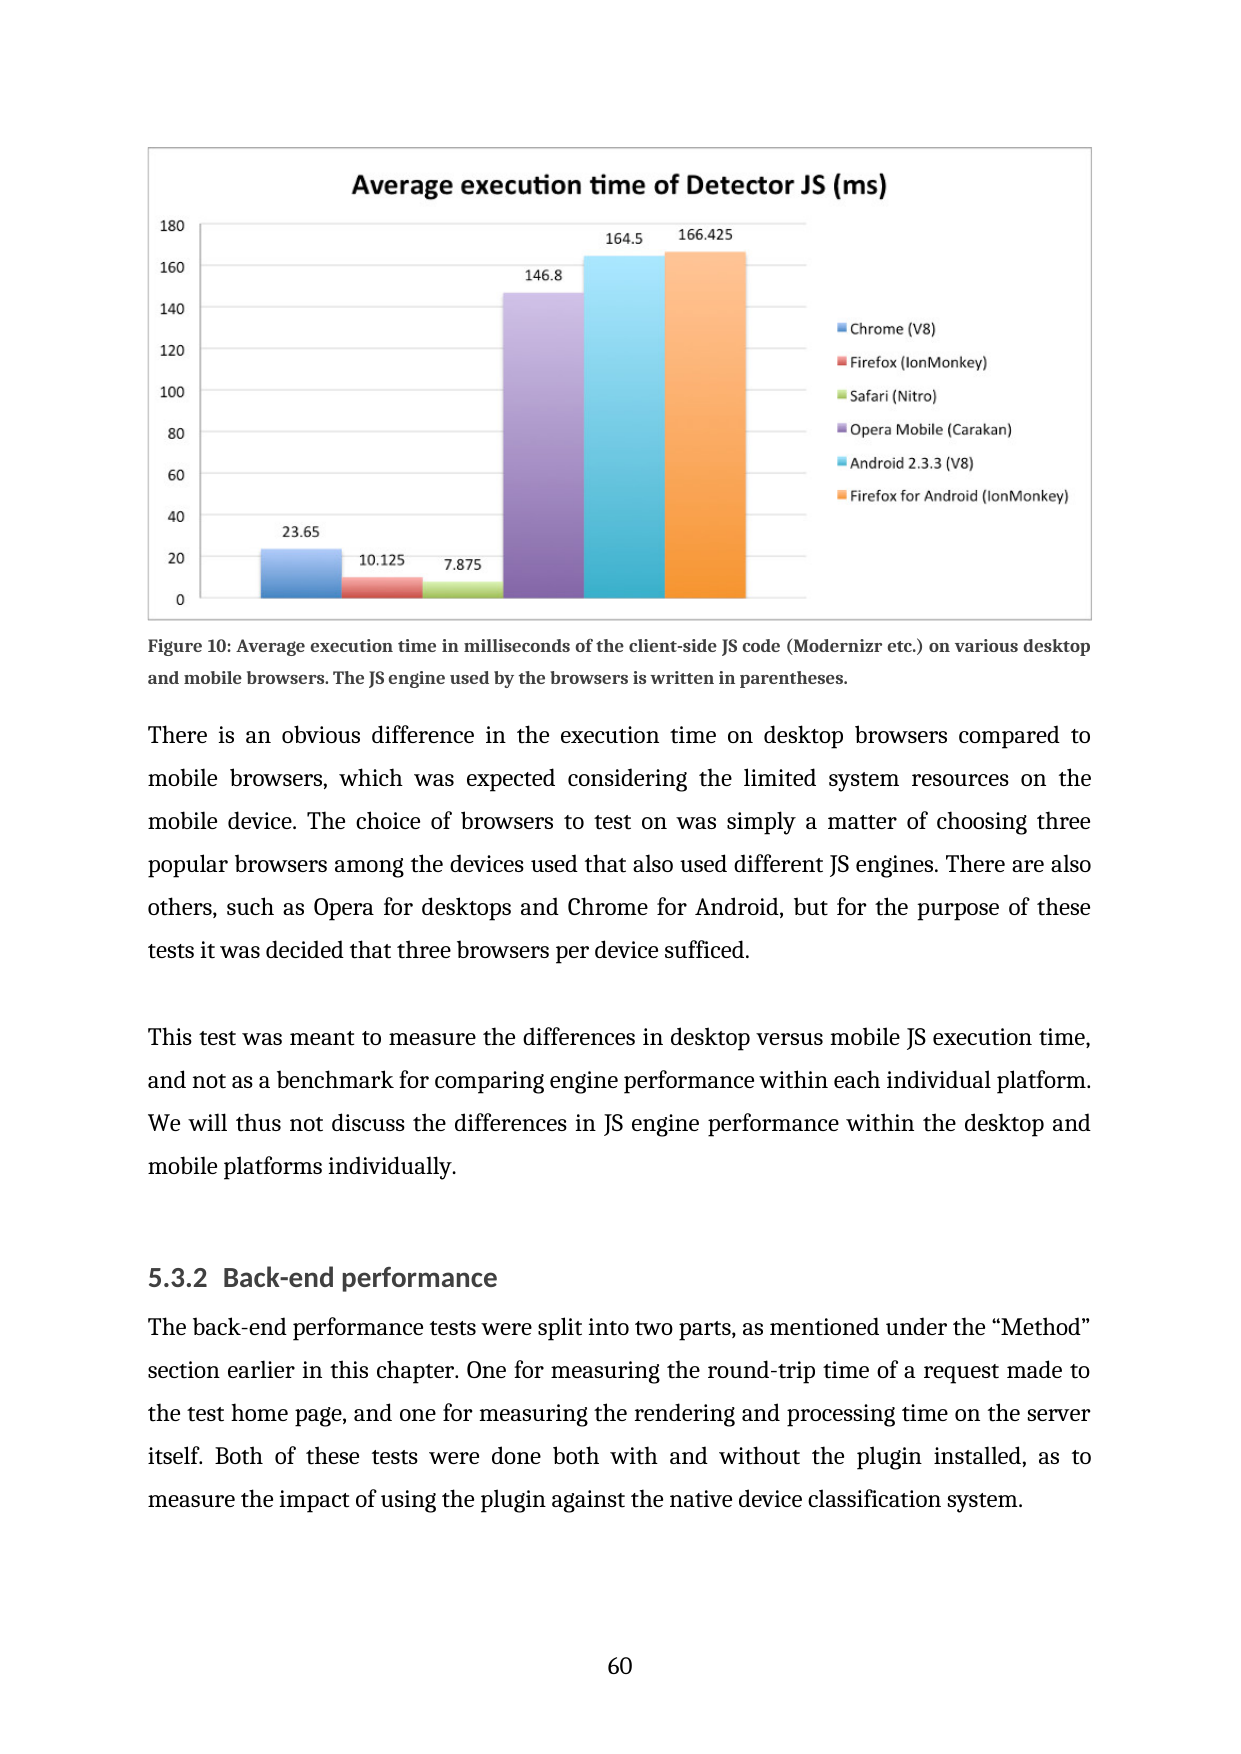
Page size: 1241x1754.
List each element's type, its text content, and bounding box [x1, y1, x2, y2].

text The back-end performance tests were split into two parts, as mentioned under the “Method” section earlier in this chapter. One for measuring the round-trip time of a request made to the test home page, and one for measuring the rendering and processing time on the server itself. Both of these tests were done both with and without the plugin installed, as to measure the impact of using the plugin against the native device classification system. [148, 1312, 1092, 1514]
text This test was meant to measure the differences in desktop versus mobile JS execution time, and not as a benchmark for comparing engine performance within each individual platform. We will thus not discuss the differences in JS engine performance within the desktop and mobile platforms individually. [148, 1023, 1092, 1181]
subtitle Back-end performance [148, 1259, 1092, 1295]
picture [147, 147, 1093, 621]
text There is an obvious difference in the execution time on desktop browsers compared to mobile browsers, which was expected considering the limited system resources on the mobile device. The choice of browsers to test on was simply a matter of choosing three popular browsers among the devices used that also used different JS engines. There are also others, such as Opera for desktops and Chrome for Android, but for the purpose of these tests it was decided that three browsers per device sufficed. [148, 721, 1092, 965]
